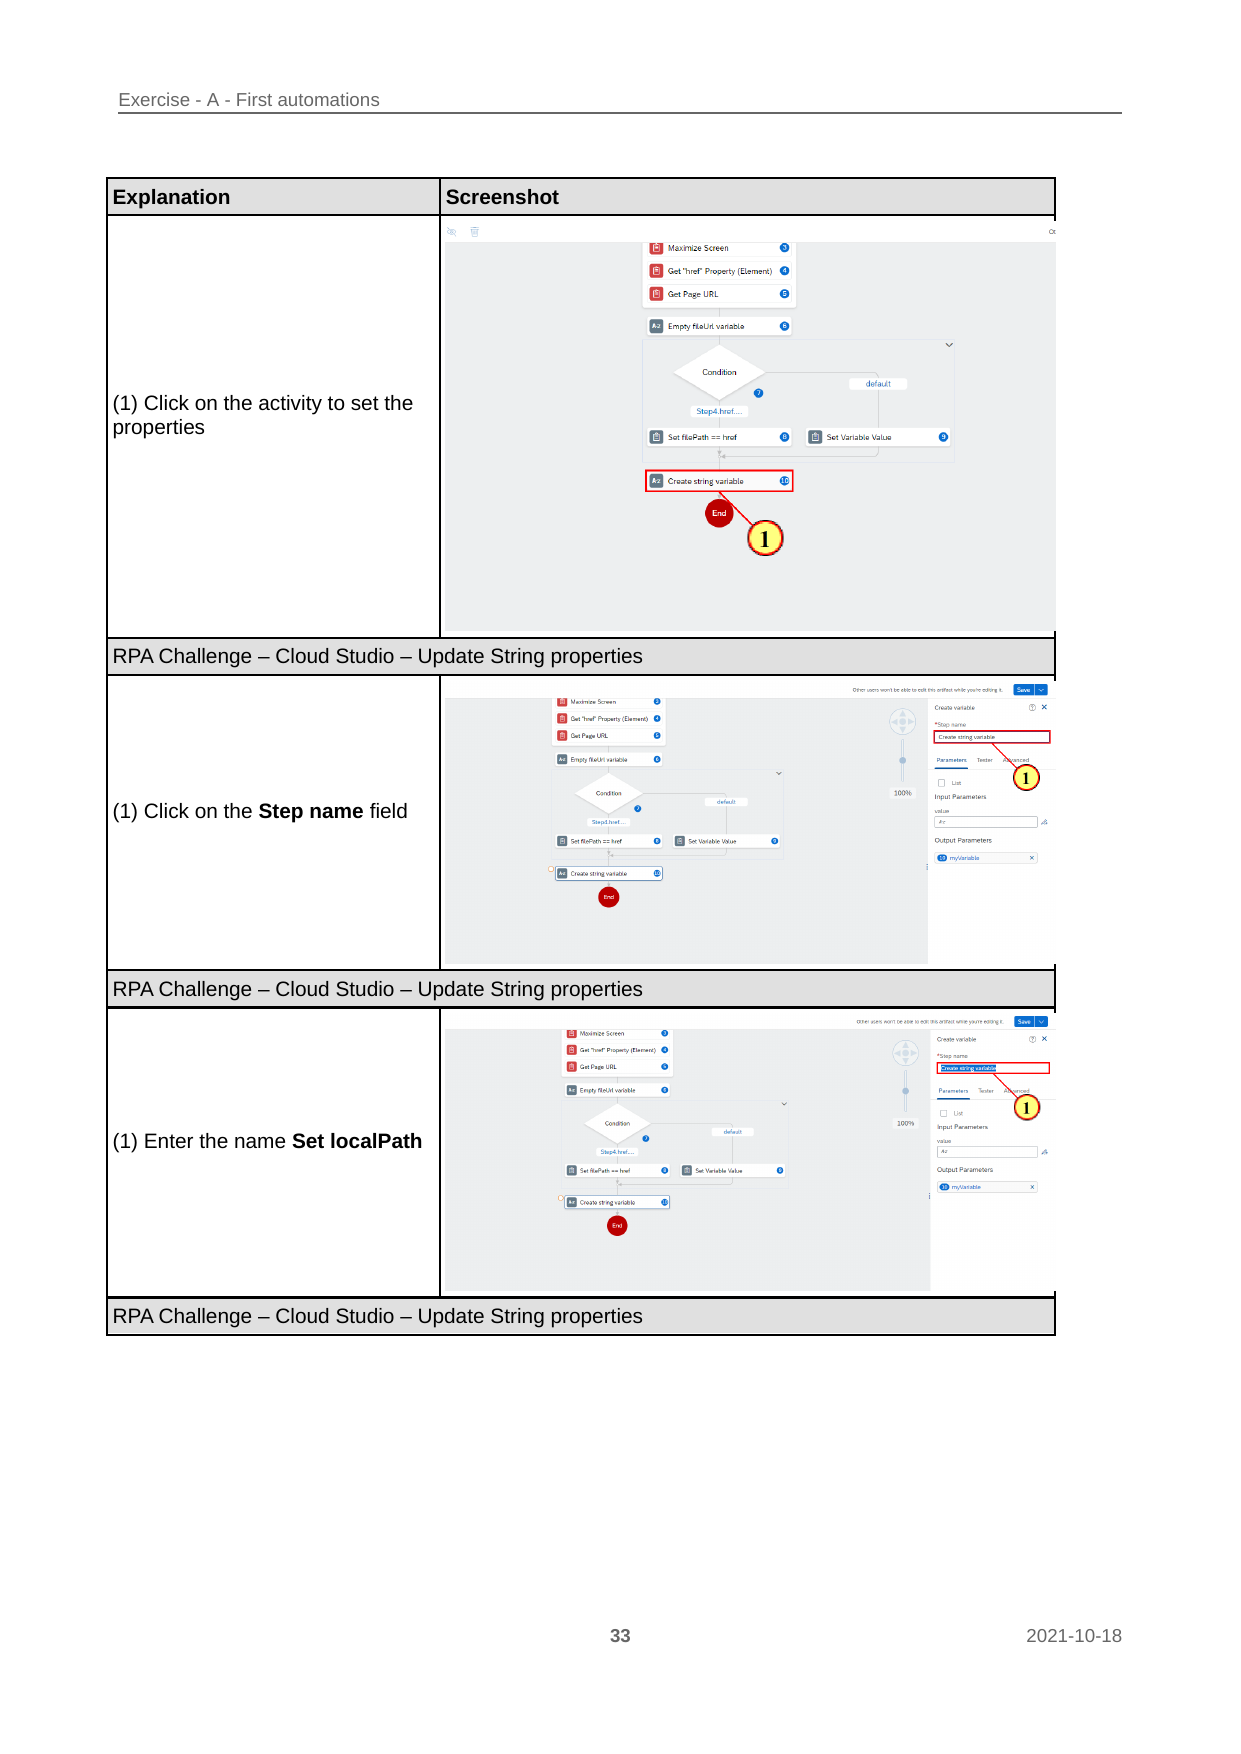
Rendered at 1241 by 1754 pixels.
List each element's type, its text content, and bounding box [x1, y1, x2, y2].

picture [445, 681, 1056, 964]
table_cell RPA Challenge – Cloud Studio – Update String properties [108, 971, 1054, 1006]
table_cell RPA Challenge – Cloud Studio – Update String properties [108, 639, 1054, 674]
table_cell [441, 676, 1054, 969]
table_cell [441, 1009, 1054, 1296]
picture [445, 1013, 1056, 1291]
table_cell (1) Click on the Step name field [108, 676, 439, 969]
table_cell (1) Enter the name Set localPath [108, 1009, 439, 1296]
picture [445, 221, 1056, 631]
table_cell RPA Challenge – Cloud Studio – Update String properties [108, 1299, 1054, 1333]
table_cell [441, 216, 1054, 637]
table_cell (1) Click on the activity to set the properties [108, 216, 439, 637]
table_header Screenshot [441, 179, 1054, 214]
table_header Explanation [108, 179, 439, 214]
